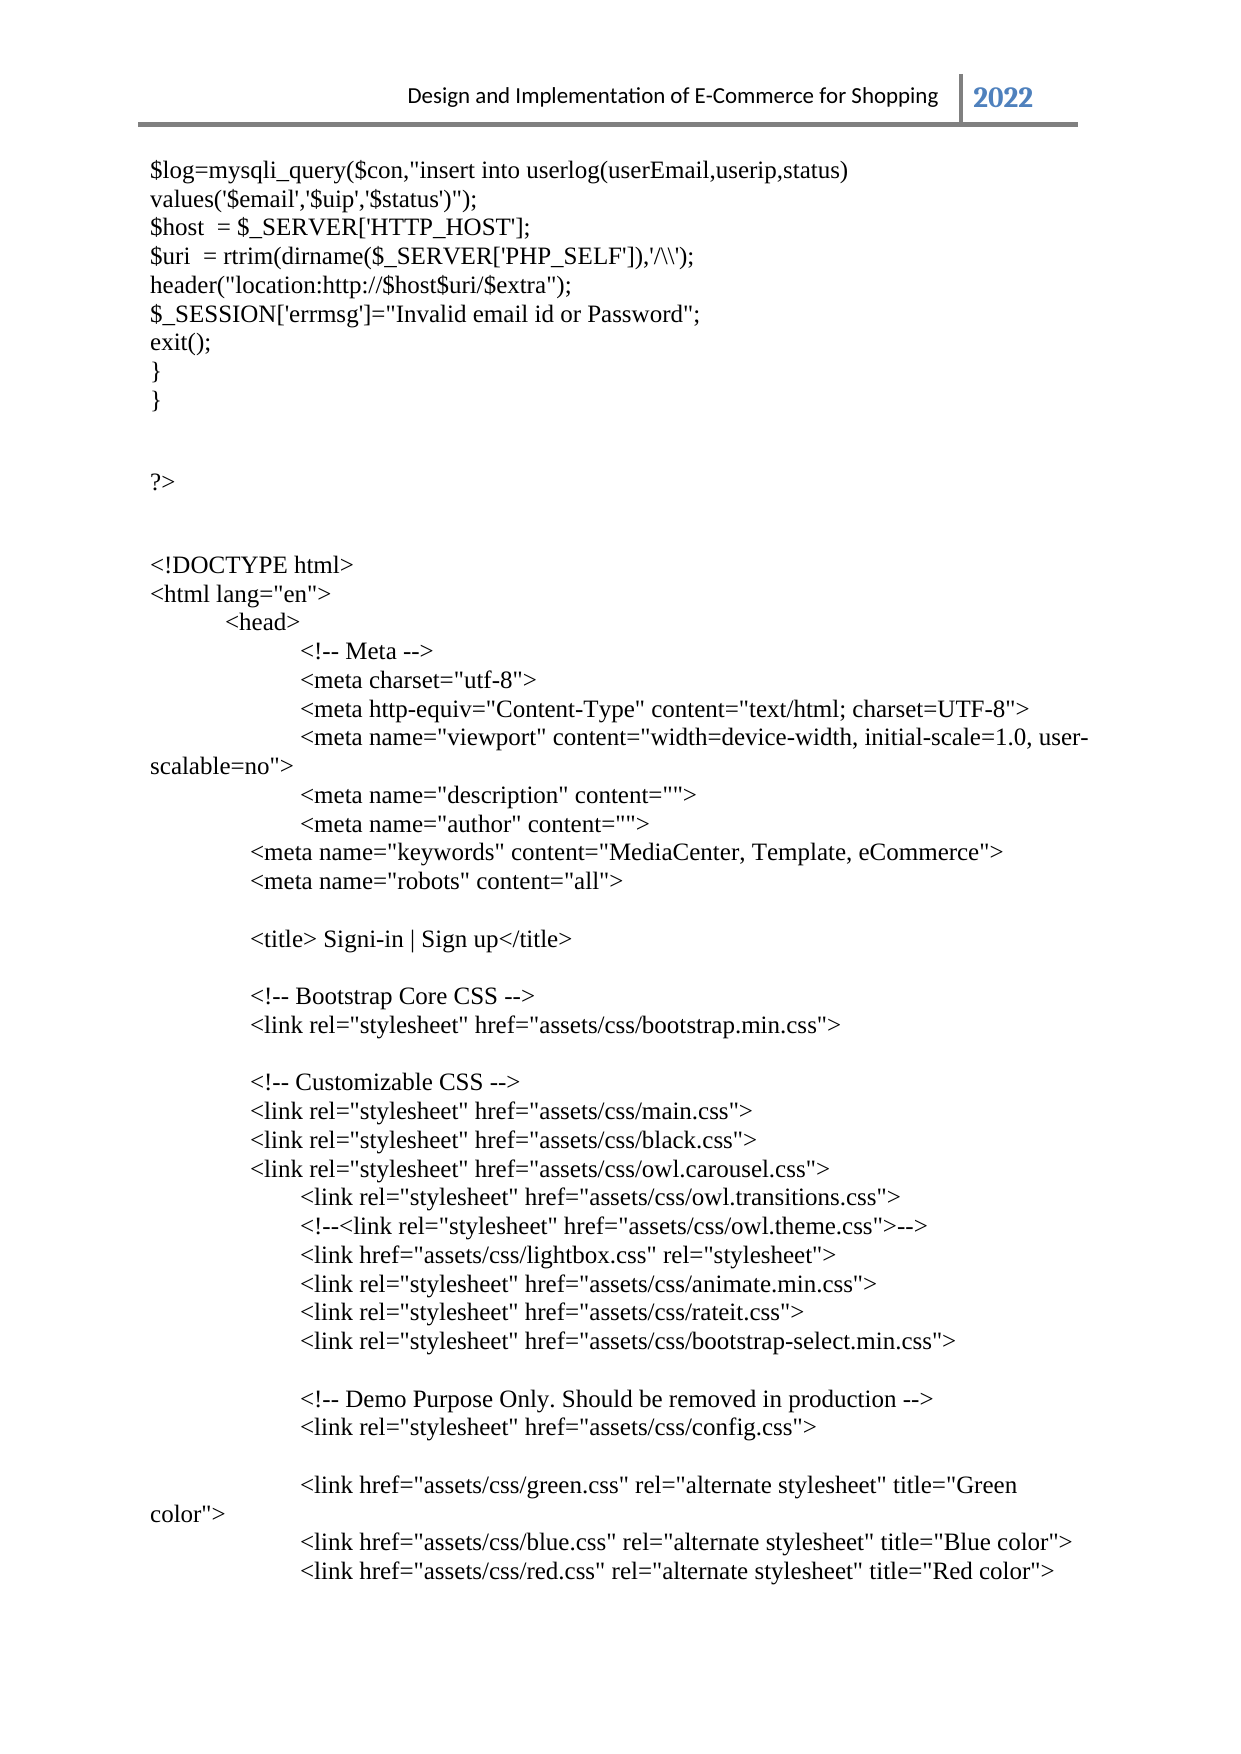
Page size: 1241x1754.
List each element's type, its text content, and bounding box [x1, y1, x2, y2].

text <link rel="stylesheet" href="assets/css/rateit.css"> [150, 1297, 1090, 1326]
text <meta http-equiv="Content-Type" content="text/html; charset=UTF-8"> [150, 694, 1090, 722]
text <link href="assets/css/blue.css" rel="alternate stylesheet" title="Blue color"> [150, 1527, 1090, 1556]
text <link rel="stylesheet" href="assets/css/config.css"> [150, 1412, 1090, 1441]
text <title> Signi-in | Sign up</title> [150, 924, 1090, 952]
text <meta name="robots" content="all"> [150, 866, 1090, 895]
text <meta charset="utf-8"> [150, 665, 1090, 694]
text <!-- Customizable CSS --> [150, 1067, 1090, 1096]
text <html lang="en"> [150, 579, 1090, 607]
text <link rel="stylesheet" href="assets/css/bootstrap-select.min.css"> [150, 1326, 1090, 1355]
text <link href="assets/css/lightbox.css" rel="stylesheet"> [150, 1240, 1090, 1269]
text } [150, 356, 1090, 385]
text <link rel="stylesheet" href="assets/css/animate.min.css"> [150, 1269, 1090, 1297]
text <meta name="viewport" content="width=device-width, initial-scale=1.0, user-scalable=no"> [150, 722, 1090, 780]
text <link href="assets/css/red.css" rel="alternate stylesheet" title="Red color"> [150, 1556, 1090, 1585]
text <link rel="stylesheet" href="assets/css/owl.transitions.css"> [150, 1182, 1090, 1211]
text $uri = rtrim(dirname($_SERVER['PHP_SELF']),'/\\'); [150, 241, 1090, 270]
text <meta name="author" content=""> [150, 809, 1090, 837]
text exit(); [150, 327, 1090, 356]
text $host = $_SERVER['HTTP_HOST']; [150, 212, 1090, 241]
text ?> [150, 467, 1090, 496]
text } [150, 385, 1090, 414]
text <head> [150, 607, 1090, 636]
text <link rel="stylesheet" href="assets/css/bootstrap.min.css"> [150, 1010, 1090, 1039]
text <link href="assets/css/green.css" rel="alternate stylesheet" title="Green color"> [150, 1470, 1090, 1527]
text header("location:http://$host$uri/$extra"); [150, 270, 1090, 299]
text <!-- Meta --> [150, 636, 1090, 665]
text $_SESSION['errmsg']="Invalid email id or Password"; [150, 299, 1090, 327]
text <!DOCTYPE html> [150, 550, 1090, 579]
text <meta name="keywords" content="MediaCenter, Template, eCommerce"> [150, 837, 1090, 866]
text $log=mysqli_query($con,"insert into userlog(userEmail,userip,status) values('$email','$uip','$status')"); [150, 155, 1090, 212]
text <!--<link rel="stylesheet" href="assets/css/owl.theme.css">--> [150, 1211, 1090, 1240]
text <link rel="stylesheet" href="assets/css/main.css"> [150, 1096, 1090, 1125]
text <link rel="stylesheet" href="assets/css/black.css"> [150, 1125, 1090, 1154]
text <!-- Demo Purpose Only. Should be removed in production --> [150, 1384, 1090, 1412]
text <meta name="description" content=""> [150, 780, 1090, 809]
text <!-- Bootstrap Core CSS --> [150, 981, 1090, 1010]
text <link rel="stylesheet" href="assets/css/owl.carousel.css"> [150, 1154, 1090, 1182]
